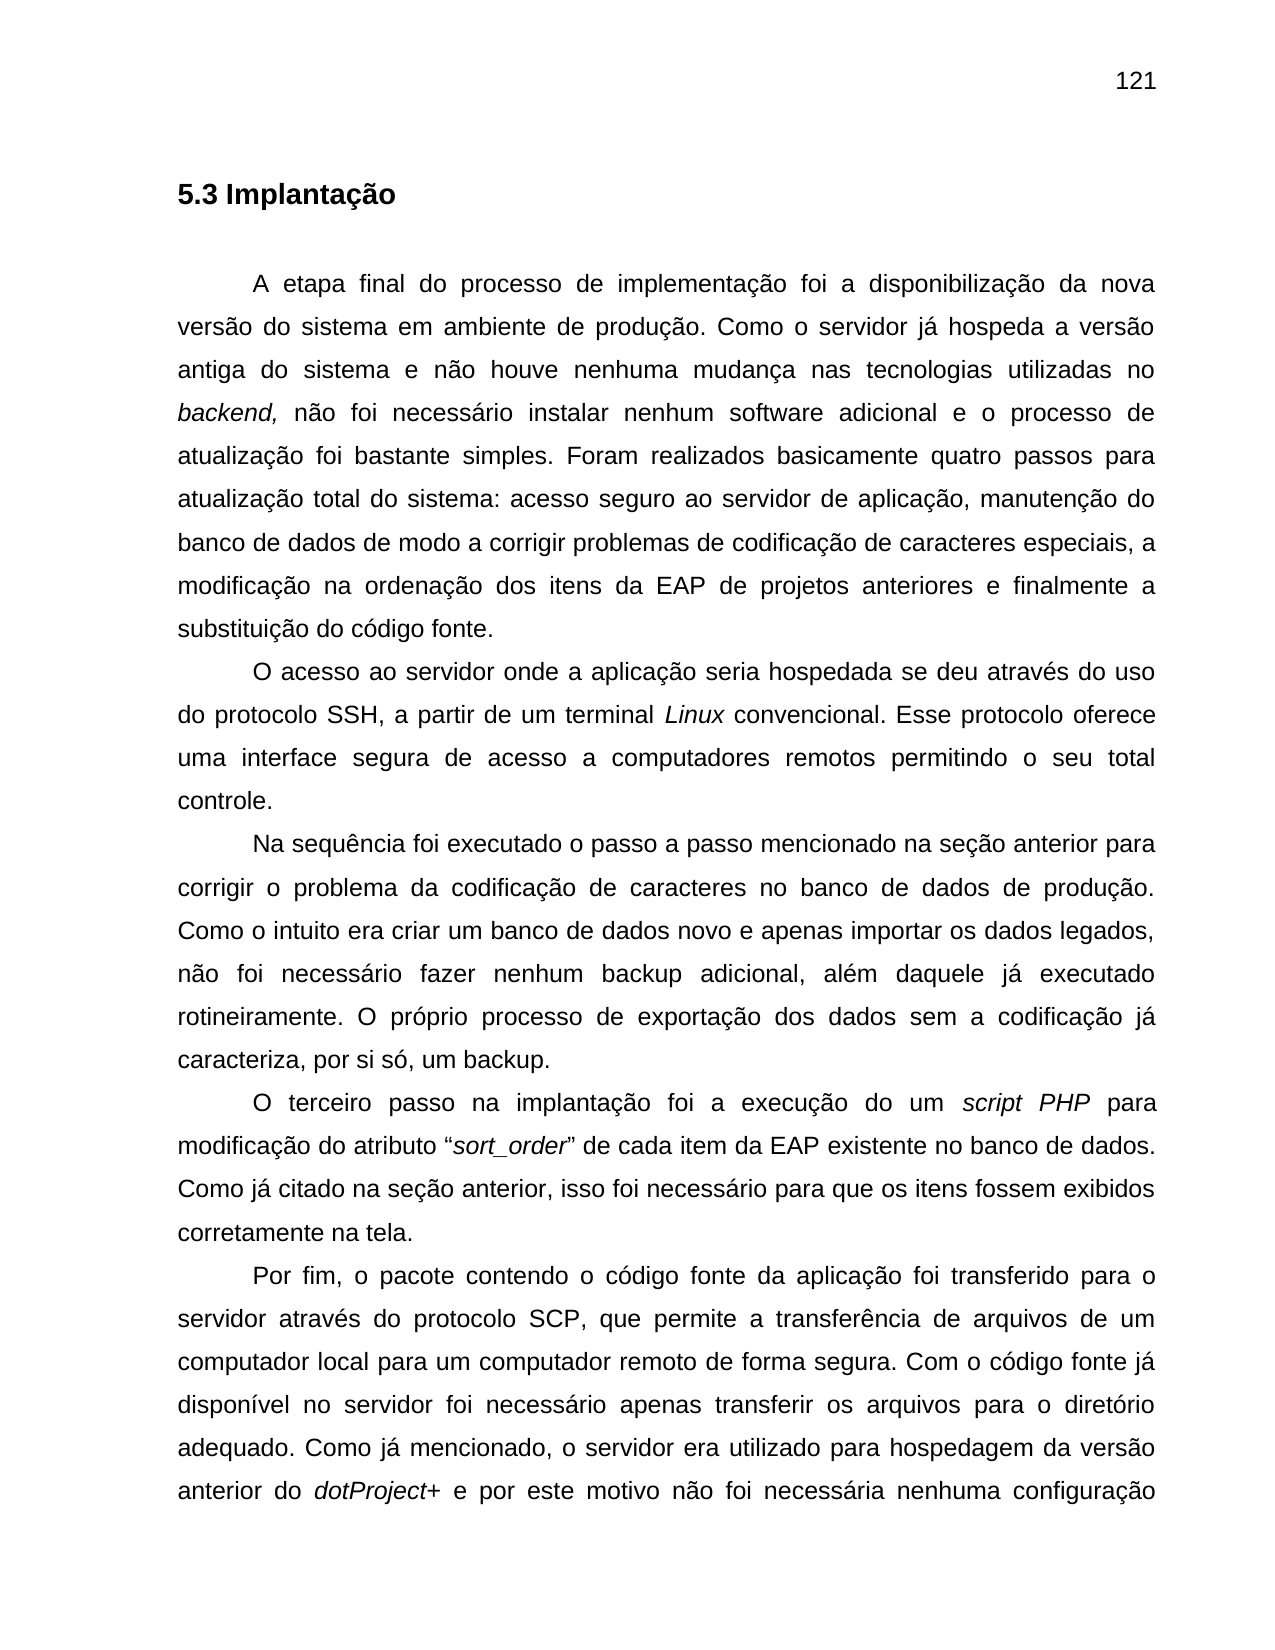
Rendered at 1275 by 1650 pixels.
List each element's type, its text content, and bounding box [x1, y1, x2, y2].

text Na sequência foi executado o passo a passo mencionado na seção anterior para corrigir o problema da codificação de caracteres no banco de dados de produção. Como o intuito era criar um banco de dados novo e apenas importar os dados legados, não foi necessário fazer nenhum backup adicional, além daquele já executado rotineiramente. O próprio processo de exportação dos dados sem a codificação já caracteriza, por si só, um backup. [177, 829, 1157, 1074]
text O acesso ao servidor onde a aplicação seria hospedada se deu através do uso do protocolo SSH, a partir de um terminal Linux convencional. Esse protocolo oferece uma interface segura de acesso a computadores remotos permitindo o seu total controle. [177, 657, 1157, 815]
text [177, 1261, 1157, 1505]
text A etapa final do processo de implementação foi a disponibilização da nova versão do sistema em ambiente de produção. Como o servidor já hospeda a versão antiga do sistema e não houve nenhuma mudança nas tecnologias utilizadas no backend, não foi necessário instalar nenhum software adicional e o processo de atualização foi bastante simples. Foram realizados basicamente quatro passos para atualização total do sistema: acesso seguro ao servidor de aplicação, manutenção do banco de dados de modo a corrigir problemas de codificação de caracteres especiais, a modificação na ordenação dos itens da EAP de projetos anteriores e finalmente a substituição do código fonte. [177, 269, 1157, 643]
subtitle 5.3 Implantação [177, 177, 1157, 211]
text O terceiro passo na implantação foi a execução do um script PHP para modificação do atributo “sort_order” de cada item da EAP existente no banco de dados. Como já citado na seção anterior, isso foi necessário para que os itens fossem exibidos corretamente na tela. [177, 1088, 1157, 1246]
